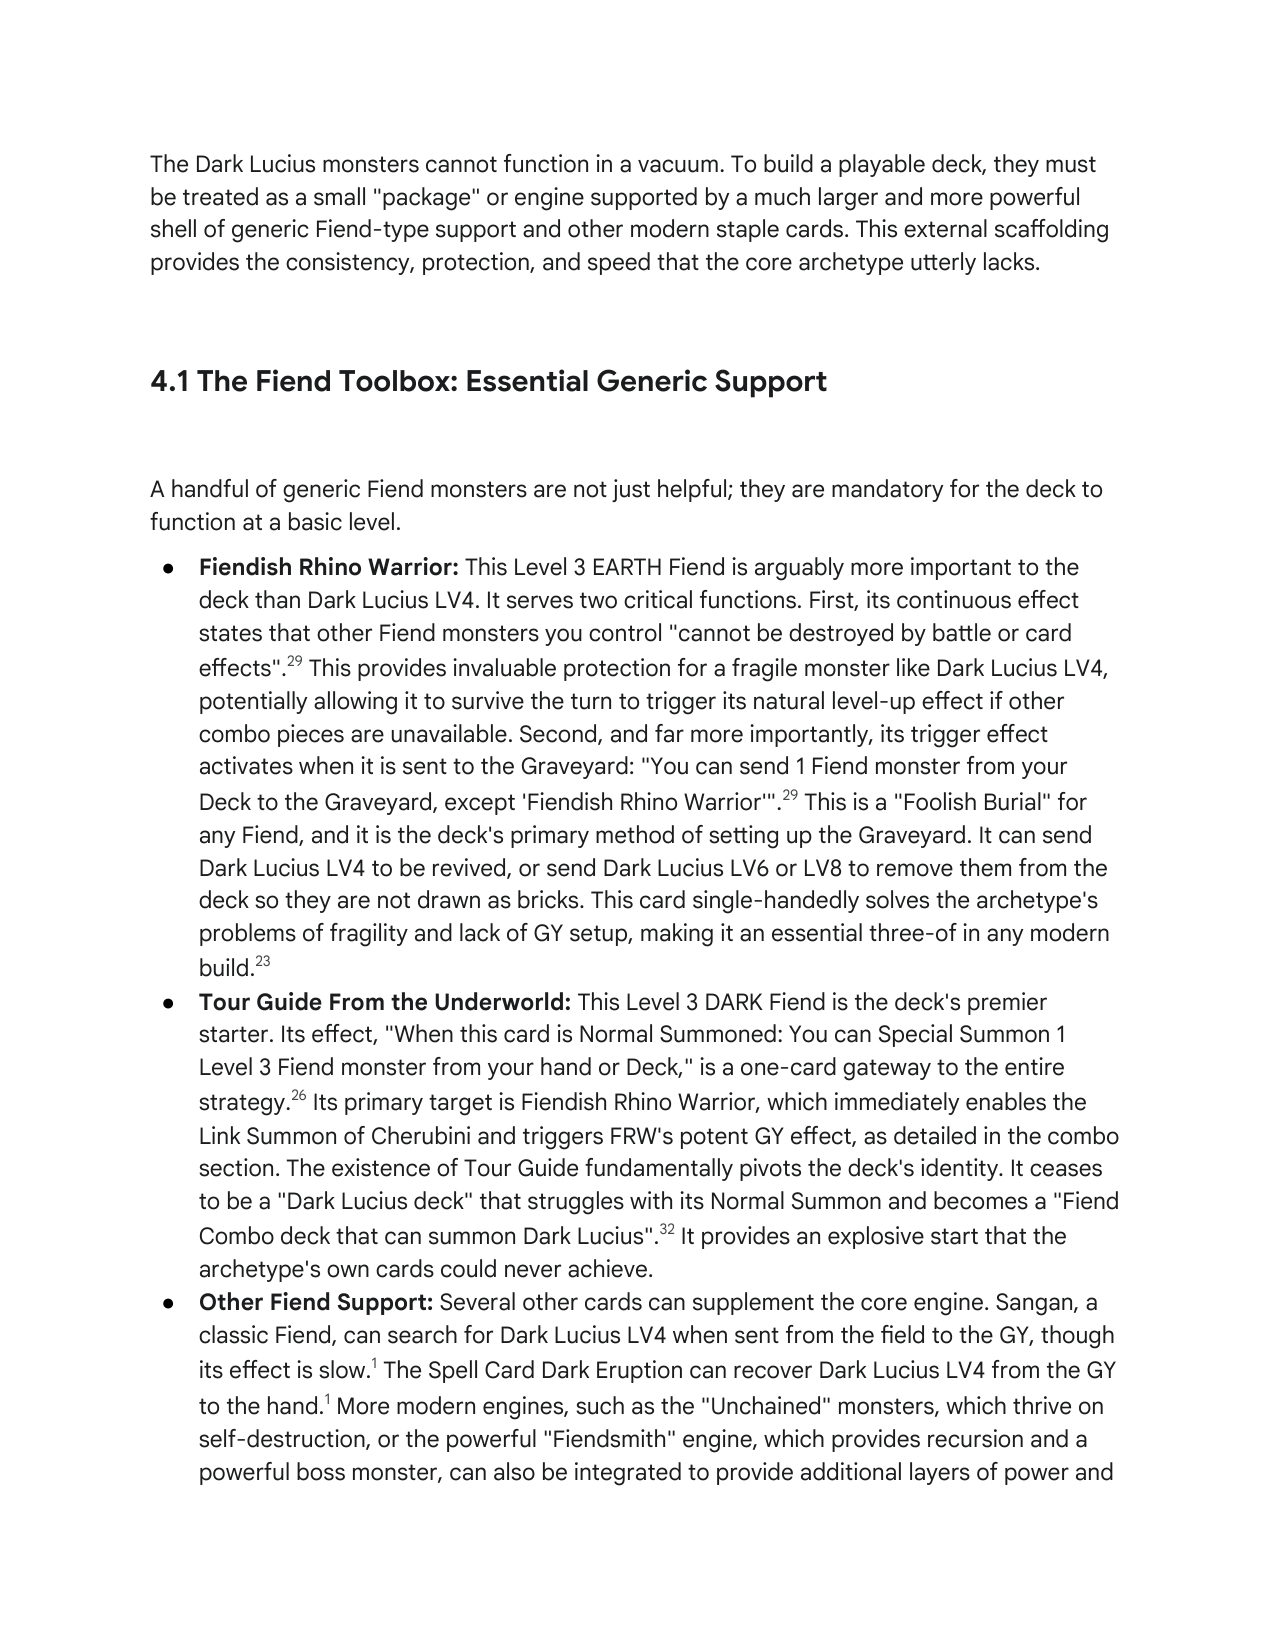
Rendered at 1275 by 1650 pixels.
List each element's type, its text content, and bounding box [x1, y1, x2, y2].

subtitle 4.1 The Fiend Toolbox: Essential Generic Support [150, 363, 1125, 400]
text A handful of generic Fiend monsters are not just helpful; they are mandatory for the deck to function at a basic level. [150, 475, 1125, 537]
list Fiendish Rhino Warrior: This Level 3 EARTH Fiend is arguably more important to the deck than Dark Lucius LV4. It serves two critical functions. First, its continuous effect states that other Fiend monsters you control "cannot be destroyed by battle or card effects".29 This provides invaluable protection for a fragile monster like Dark Lucius LV4, potentially allowing it to survive the turn to trigger its natural level-up effect if other combo pieces are unavailable. Second, and far more importantly, its trigger effect activates when it is sent to the Graveyard: "You can send 1 Fiend monster from your Deck to the Graveyard, except 'Fiendish Rhino Warrior'".29 This is a "Foolish Burial" for any Fiend, and it is the deck's primary method of setting up the Graveyard. It can send Dark Lucius LV4 to be revived, or send Dark Lucius LV6 or LV8 to remove them from the deck so they are not drawn as bricks. This card single-handedly solves the archetype's problems of fragility and lack of GY setup, making it an essential three-of in any modern build.23 [161, 553, 1125, 984]
text The Dark Lucius monsters cannot function in a vacuum. To build a playable deck, they must be treated as a small "package" or engine supported by a much larger and more powerful shell of generic Fiend-type support and other modern staple cards. This external scaffolding provides the consistency, protection, and speed that the core archetype utterly lacks. [150, 150, 1125, 277]
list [161, 1288, 1125, 1487]
list Tour Guide From the Underworld: This Level 3 DARK Fiend is the deck's premier starter. Its effect, "When this card is Normal Summoned: You can Special Summon 1 Level 3 Fiend monster from your hand or Deck," is a one-card gateway to the entire strategy.26 Its primary target is Fiendish Rhino Warrior, which immediately enables the Link Summon of Cherubini and triggers FRW's potent GY effect, as detailed in the combo section. The existence of Tour Guide fundamentally pivots the deck's identity. It ceases to be a "Dark Lucius deck" that struggles with its Normal Summon and becomes a "Fiend Combo deck that can summon Dark Lucius".32 It provides an explosive start that the archetype's own cards could never achieve. [161, 988, 1125, 1284]
